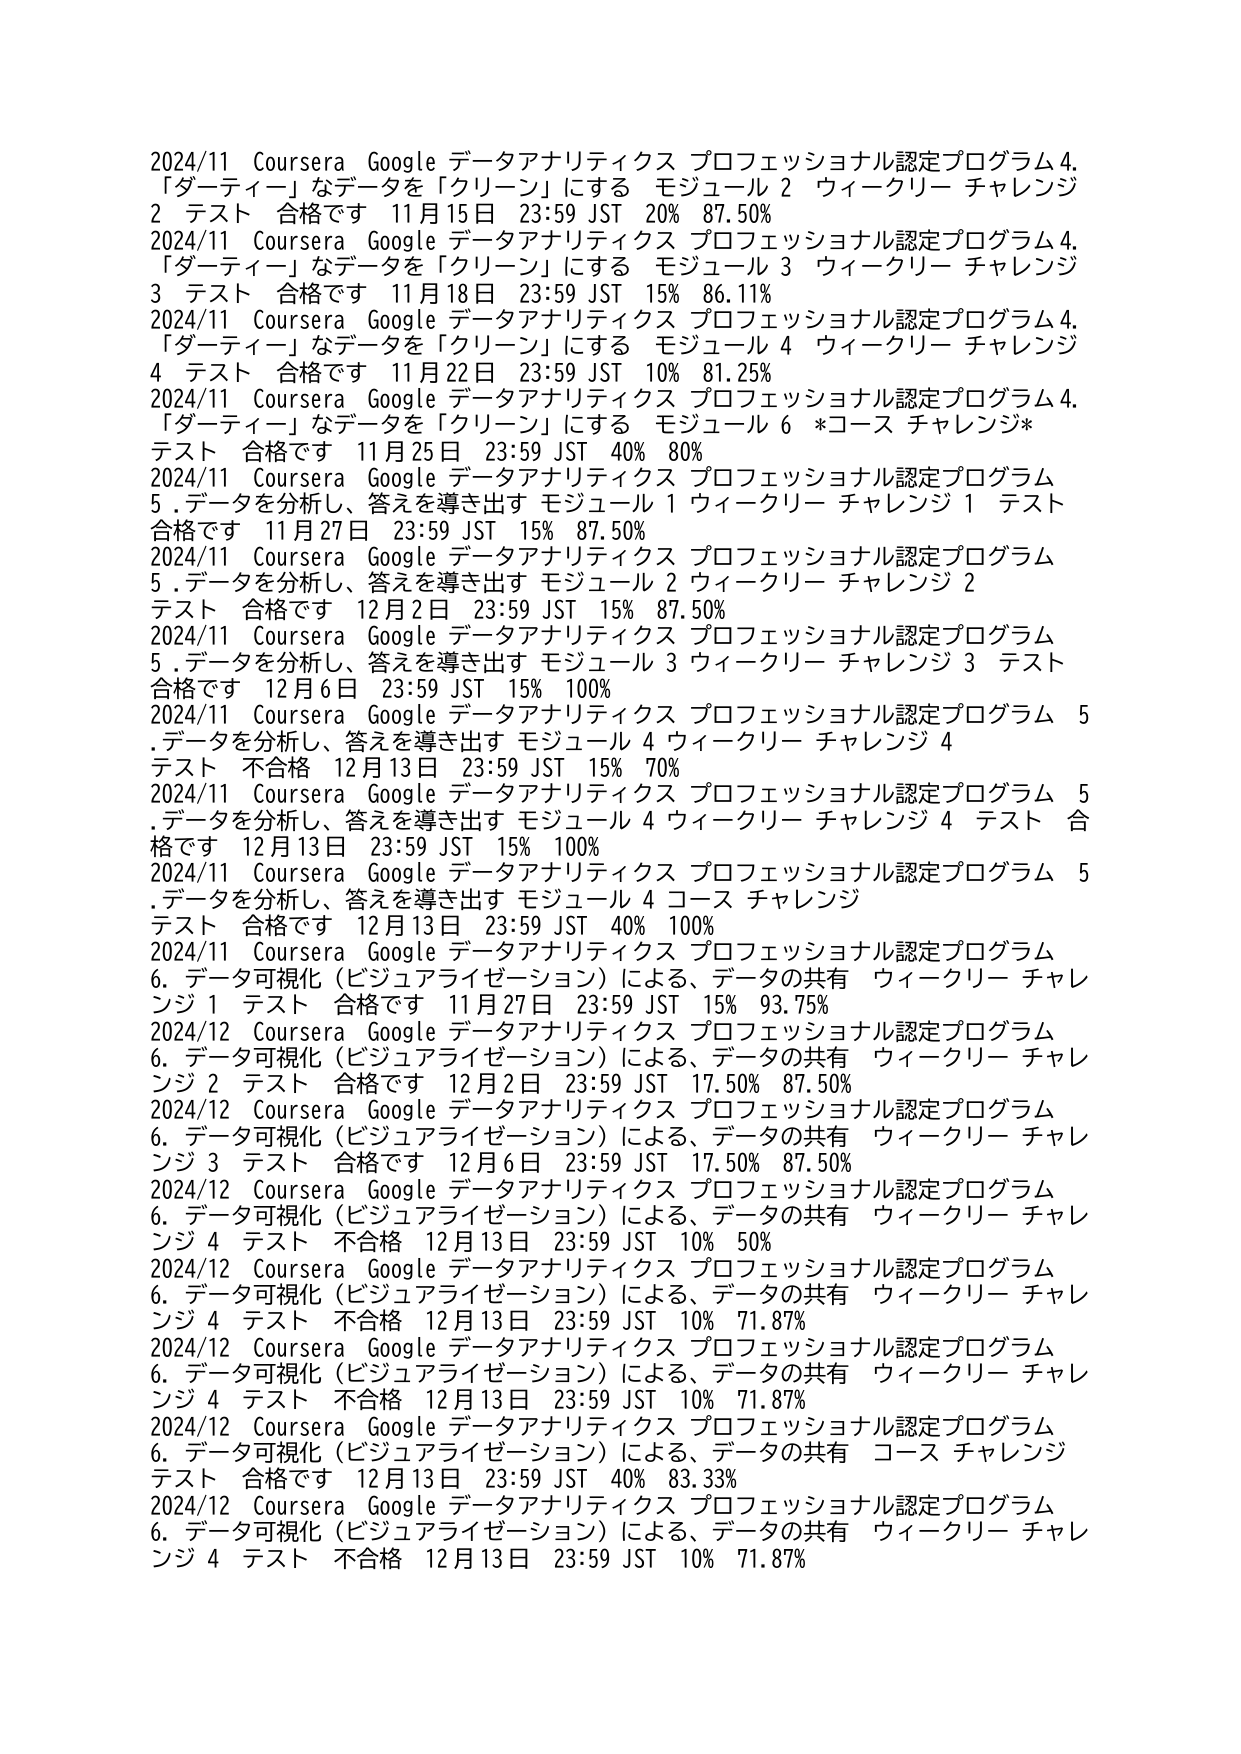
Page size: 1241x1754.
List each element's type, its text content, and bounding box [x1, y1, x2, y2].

text 2024/12 Coursera Google データアナリティクス プロフェッショナル認定プログラム 6. データ可視化（ビジュアライゼーション）による、データの共有 ウィークリー チャレンジ 4 テスト 不合格 12月13日 23:59 JST 10% 71.87% [150, 1494, 1090, 1570]
text 2024/11 Coursera Google データアナリティクス プロフェッショナル認定プログラム4.「ダーティー」なデータを「クリーン」にする モジュール 3 ウィークリー チャレンジ 3 テスト 合格です 11月18日 23:59 JST 15% 86.11% [150, 229, 1090, 305]
text 2024/11 Coursera Google データアナリティクス プロフェッショナル認定プログラム 5 .データを分析し、答えを導き出す モジュール 4 コース チャレンジ [150, 862, 1090, 911]
text 2024/11 Coursera Google データアナリティクス プロフェッショナル認定プログラム [150, 545, 1090, 568]
text 2024/11 Coursera Google データアナリティクス プロフェッショナル認定プログラム4.「ダーティー」なデータを「クリーン」にする モジュール 4 ウィークリー チャレンジ 4 テスト 合格です 11月22日 23:59 JST 10% 81.25% [150, 308, 1090, 384]
text 5 .データを分析し、答えを導き出す モジュール 1 ウィークリー チャレンジ 1 テスト 合格です 11月27日 23:59 JST 15% 87.50% [150, 493, 1090, 542]
text 2024/11 Coursera Google データアナリティクス プロフェッショナル認定プログラム [150, 624, 1090, 647]
text 5 .データを分析し、答えを導き出す モジュール 3 ウィークリー チャレンジ 3 テスト 合格です 12月6日 23:59 JST 15% 100% [150, 651, 1090, 700]
text 2024/12 Coursera Google データアナリティクス プロフェッショナル認定プログラム 6. データ可視化（ビジュアライゼーション）による、データの共有 ウィークリー チャレンジ 4 テスト 不合格 12月13日 23:59 JST 10% 50% [150, 1178, 1090, 1253]
text テスト 合格です 12月13日 23:59 JST 40% 83.33% [150, 1468, 1090, 1491]
text 2024/11 Coursera Google データアナリティクス プロフェッショナル認定プログラム [150, 466, 1090, 489]
text 2024/11 Coursera Google データアナリティクス プロフェッショナル認定プログラム4.「ダーティー」なデータを「クリーン」にする モジュール 6 *コース チャレンジ* [150, 387, 1090, 436]
text 2024/12 Coursera Google データアナリティクス プロフェッショナル認定プログラム 6. データ可視化（ビジュアライゼーション）による、データの共有 ウィークリー チャレンジ 4 テスト 不合格 12月13日 23:59 JST 10% 71.87% [150, 1257, 1090, 1332]
text テスト 合格です 12月2日 23:59 JST 15% 87.50% [150, 598, 1090, 621]
text 5 .データを分析し、答えを導き出す モジュール 2 ウィークリー チャレンジ 2 [150, 572, 1090, 594]
text 2024/11 Coursera Google データアナリティクス プロフェッショナル認定プログラム 5 .データを分析し、答えを導き出す モジュール 4 ウィークリー チャレンジ 4 [150, 703, 1090, 753]
text 2024/12 Coursera Google データアナリティクス プロフェッショナル認定プログラム 6. データ可視化（ビジュアライゼーション）による、データの共有 ウィークリー チャレンジ 2 テスト 合格です 12月2日 23:59 JST 17.50% 87.50% [150, 1020, 1090, 1095]
text 2024/12 Coursera Google データアナリティクス プロフェッショナル認定プログラム 6. データ可視化（ビジュアライゼーション）による、データの共有 ウィークリー チャレンジ 4 テスト 不合格 12月13日 23:59 JST 10% 71.87% [150, 1336, 1090, 1412]
text 2024/11 Coursera Google データアナリティクス プロフェッショナル認定プログラム 5 .データを分析し、答えを導き出す モジュール 4 ウィークリー チャレンジ 4 テスト 合格です 12月13日 23:59 JST 15% 100% [150, 782, 1090, 858]
text 2024/12 Coursera Google データアナリティクス プロフェッショナル認定プログラム 6. データ可視化（ビジュアライゼーション）による、データの共有 ウィークリー チャレンジ 3 テスト 合格です 12月6日 23:59 JST 17.50% 87.50% [150, 1099, 1090, 1174]
text テスト 合格です 11月25日 23:59 JST 40% 80% [150, 440, 1090, 463]
text テスト 合格です 12月13日 23:59 JST 40% 100% [150, 914, 1090, 937]
text テスト 不合格 12月13日 23:59 JST 15% 70% [150, 756, 1090, 779]
text 2024/11 Coursera Google データアナリティクス プロフェッショナル認定プログラム4.「ダーティー」なデータを「クリーン」にする モジュール 2 ウィークリー チャレンジ 2 テスト 合格です 11月15日 23:59 JST 20% 87.50% [150, 150, 1090, 226]
text 2024/11 Coursera Google データアナリティクス プロフェッショナル認定プログラム 6. データ可視化（ビジュアライゼーション）による、データの共有 ウィークリー チャレンジ 1 テスト 合格です 11月27日 23:59 JST 15% 93.75% [150, 941, 1090, 1016]
text 2024/12 Coursera Google データアナリティクス プロフェッショナル認定プログラム 6. データ可視化（ビジュアライゼーション）による、データの共有 コース チャレンジ [150, 1415, 1090, 1464]
